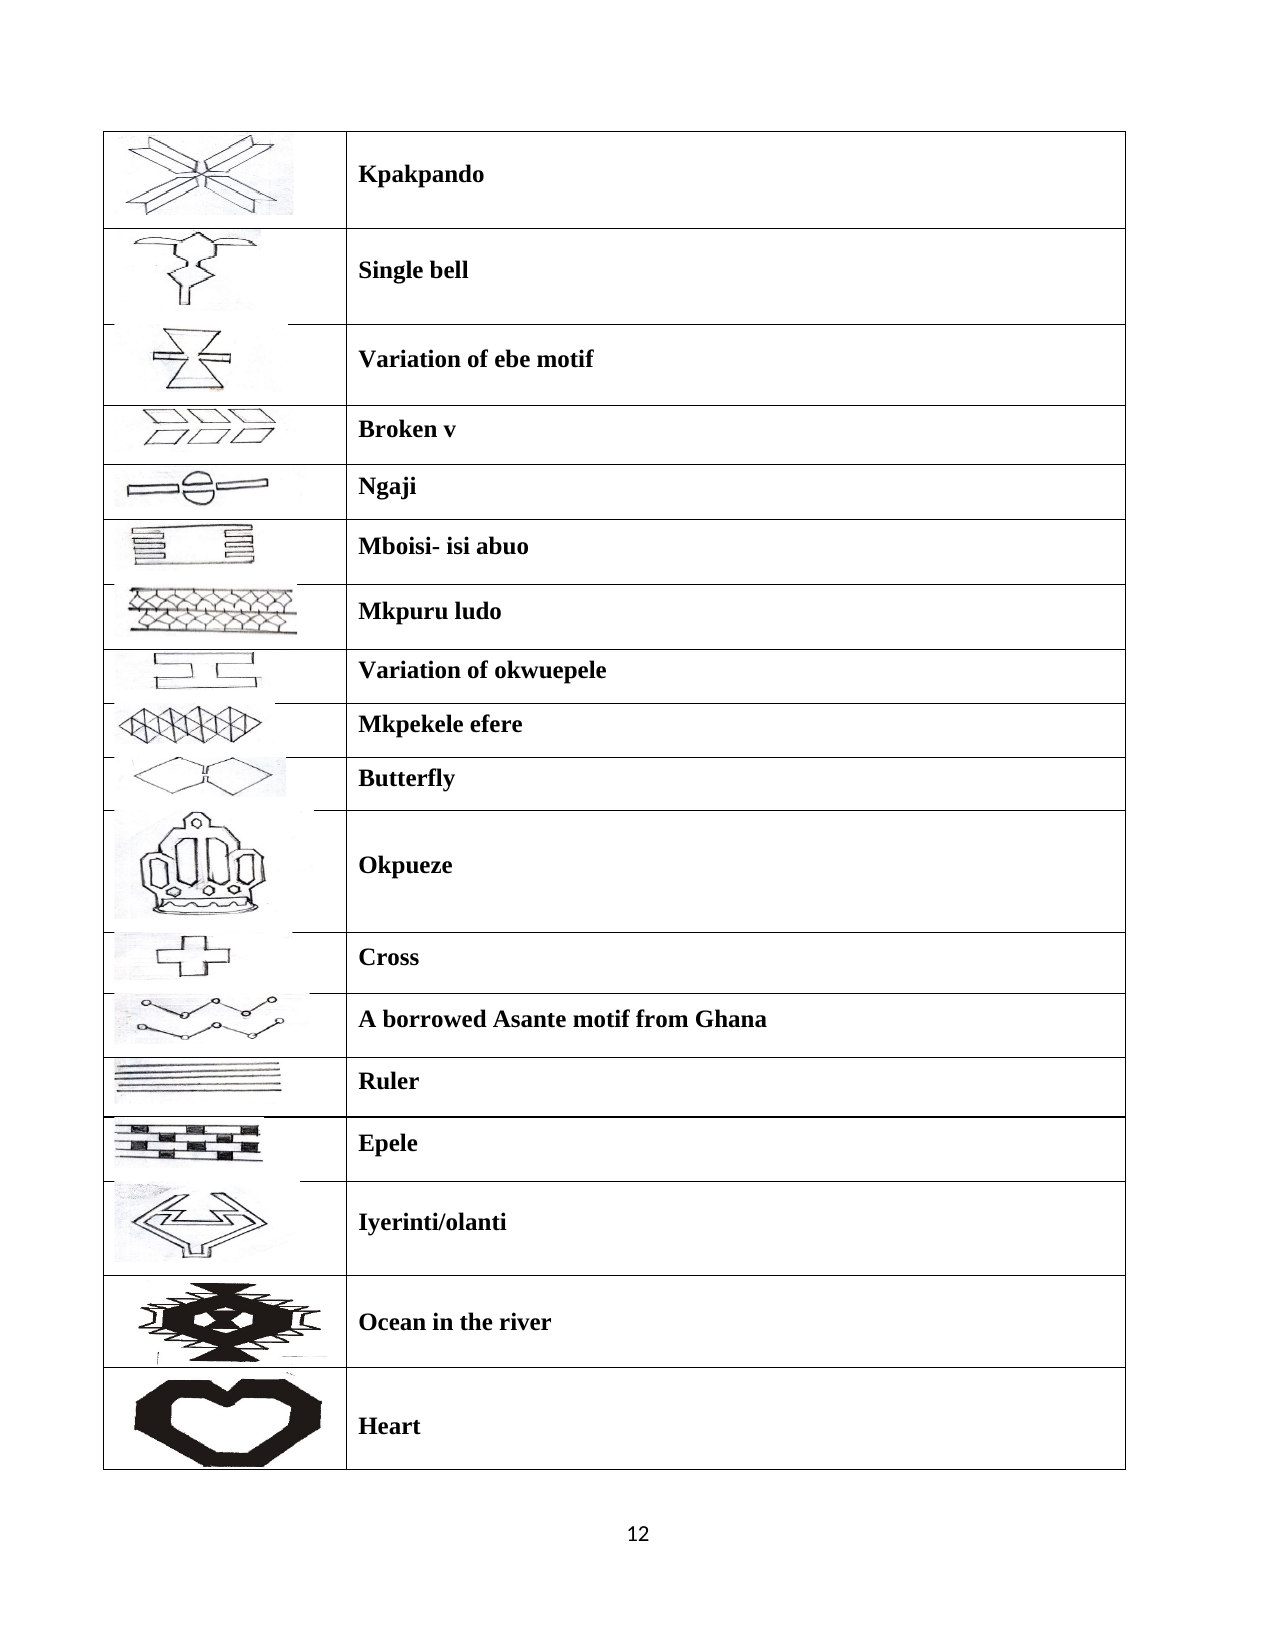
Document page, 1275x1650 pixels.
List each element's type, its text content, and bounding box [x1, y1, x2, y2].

picture [114, 993, 310, 1044]
picture [114, 1117, 265, 1168]
picture [114, 229, 261, 311]
table_cell Cross [347, 933, 1125, 993]
table_cell [104, 325, 346, 405]
table_cell Okpueze [347, 811, 1125, 932]
table_cell [104, 1118, 346, 1181]
table_cell [104, 132, 346, 228]
picture [114, 584, 298, 637]
table_cell [104, 994, 346, 1057]
table_cell [104, 406, 346, 464]
table_cell Iyerinti/olanti [347, 1182, 1125, 1274]
picture [114, 932, 293, 980]
table_cell Butterfly [347, 758, 1125, 810]
table_cell [104, 811, 346, 932]
table_cell [104, 585, 346, 649]
table_cell Mkpekele efere [347, 704, 1125, 757]
table_cell [104, 520, 346, 583]
table_cell Variation of okwuepele [347, 650, 1125, 702]
picture [114, 810, 315, 919]
table_cell [104, 229, 346, 323]
table_cell Mkpuru ludo [347, 585, 1125, 649]
picture [114, 650, 301, 690]
table_cell [104, 704, 346, 757]
table_cell Broken v [347, 406, 1125, 464]
picture [114, 1181, 301, 1262]
picture [114, 406, 296, 452]
table_cell [104, 933, 346, 993]
picture [114, 132, 294, 215]
table_cell [104, 1368, 346, 1468]
table_cell Single bell [347, 229, 1125, 323]
picture [114, 324, 288, 392]
table_cell Heart [347, 1368, 1125, 1468]
table_cell A borrowed Asante motif from Ghana [347, 994, 1125, 1057]
table_cell [104, 1276, 346, 1367]
picture [114, 703, 275, 744]
table_cell Epele [347, 1118, 1125, 1181]
table_cell Kpakpando [347, 132, 1125, 228]
picture [114, 520, 275, 571]
table_cell [104, 650, 346, 702]
picture [114, 757, 287, 797]
table_cell Ngaji [347, 465, 1125, 519]
table_cell Variation of ebe motif [347, 325, 1125, 405]
table_cell [104, 465, 346, 519]
picture [108, 1372, 336, 1469]
table_cell Ocean in the river [347, 1276, 1125, 1367]
table_cell [104, 758, 346, 810]
picture [114, 1058, 283, 1104]
table_cell Mboisi- isi abuo [347, 520, 1125, 583]
table_cell [104, 1182, 346, 1274]
picture [114, 465, 306, 507]
picture [130, 1278, 327, 1365]
table_cell Ruler [347, 1058, 1125, 1116]
table_cell [104, 1058, 346, 1116]
